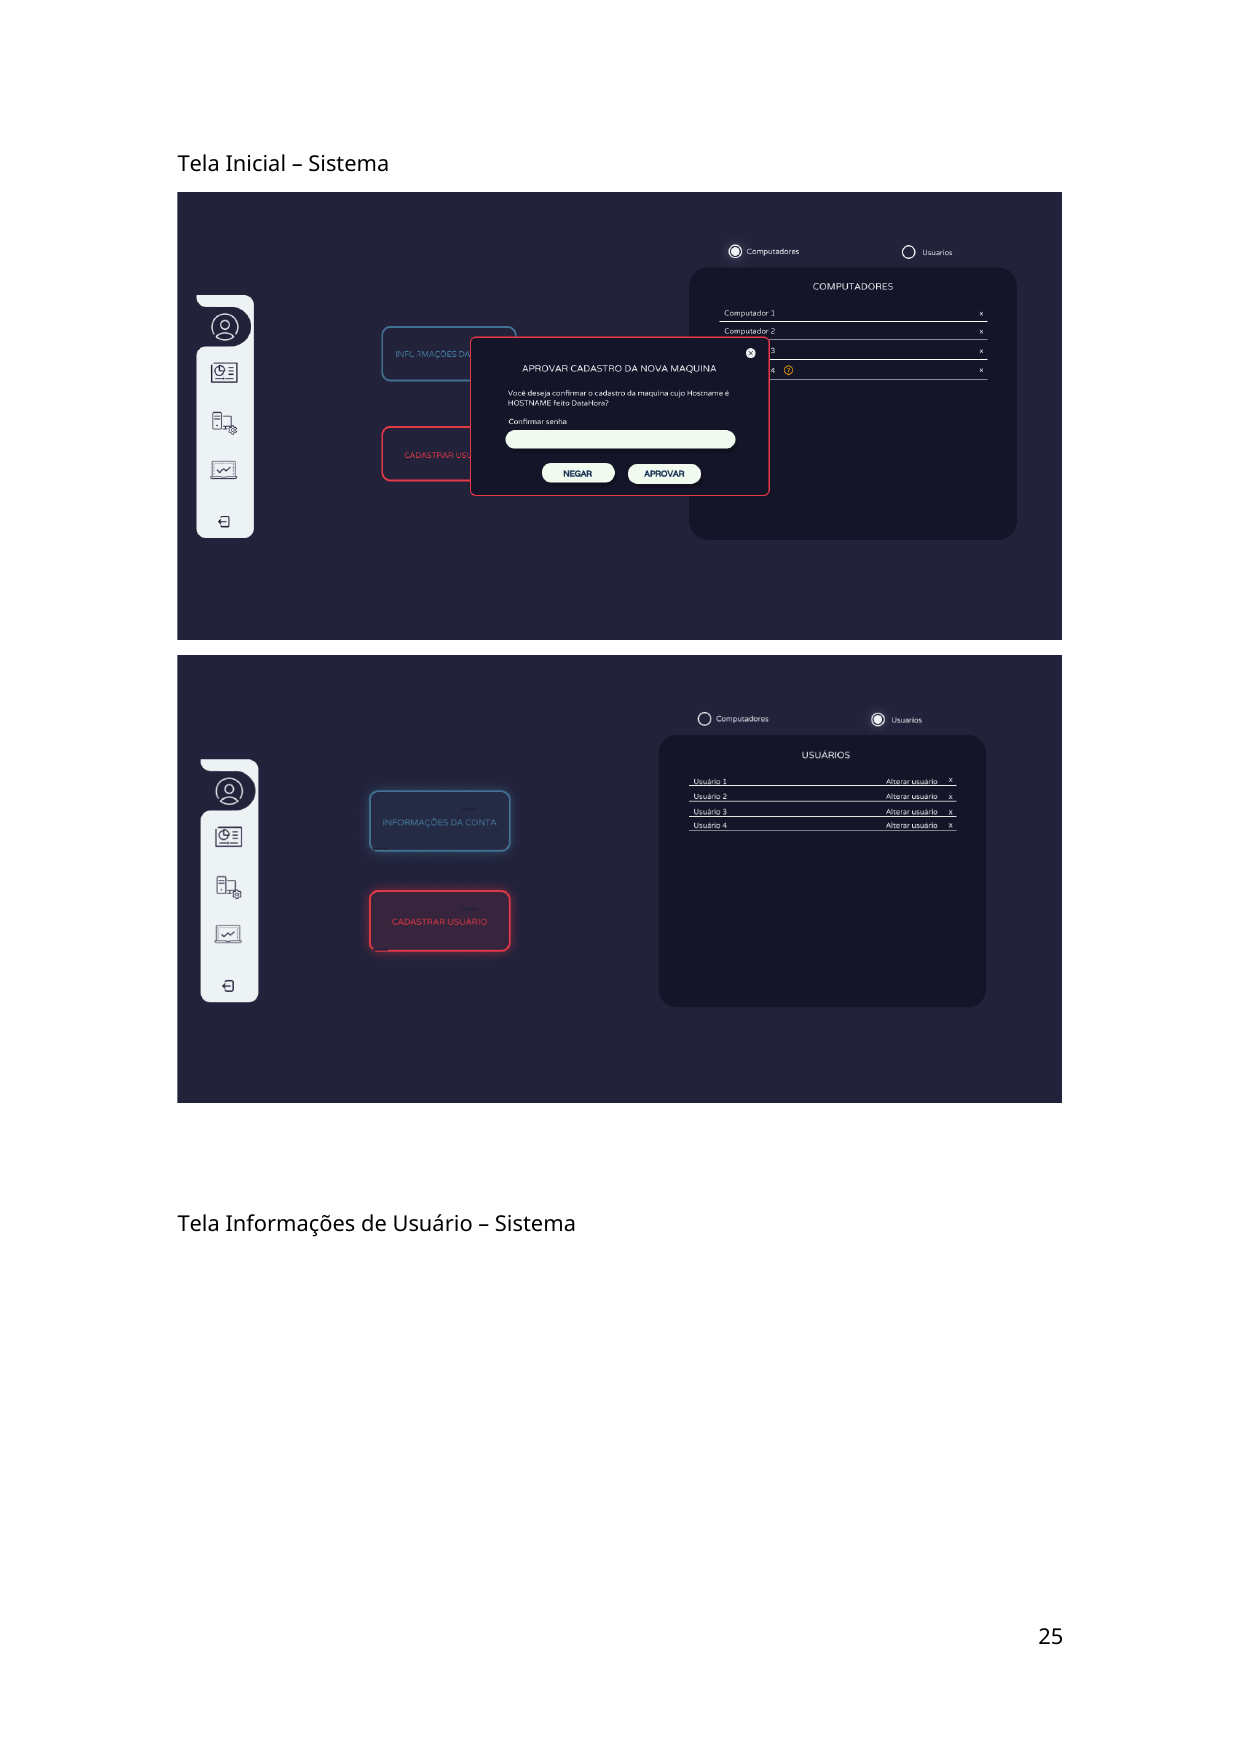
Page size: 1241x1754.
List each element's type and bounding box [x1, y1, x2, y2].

picture [177, 192, 1062, 640]
picture [177, 655, 1062, 1103]
